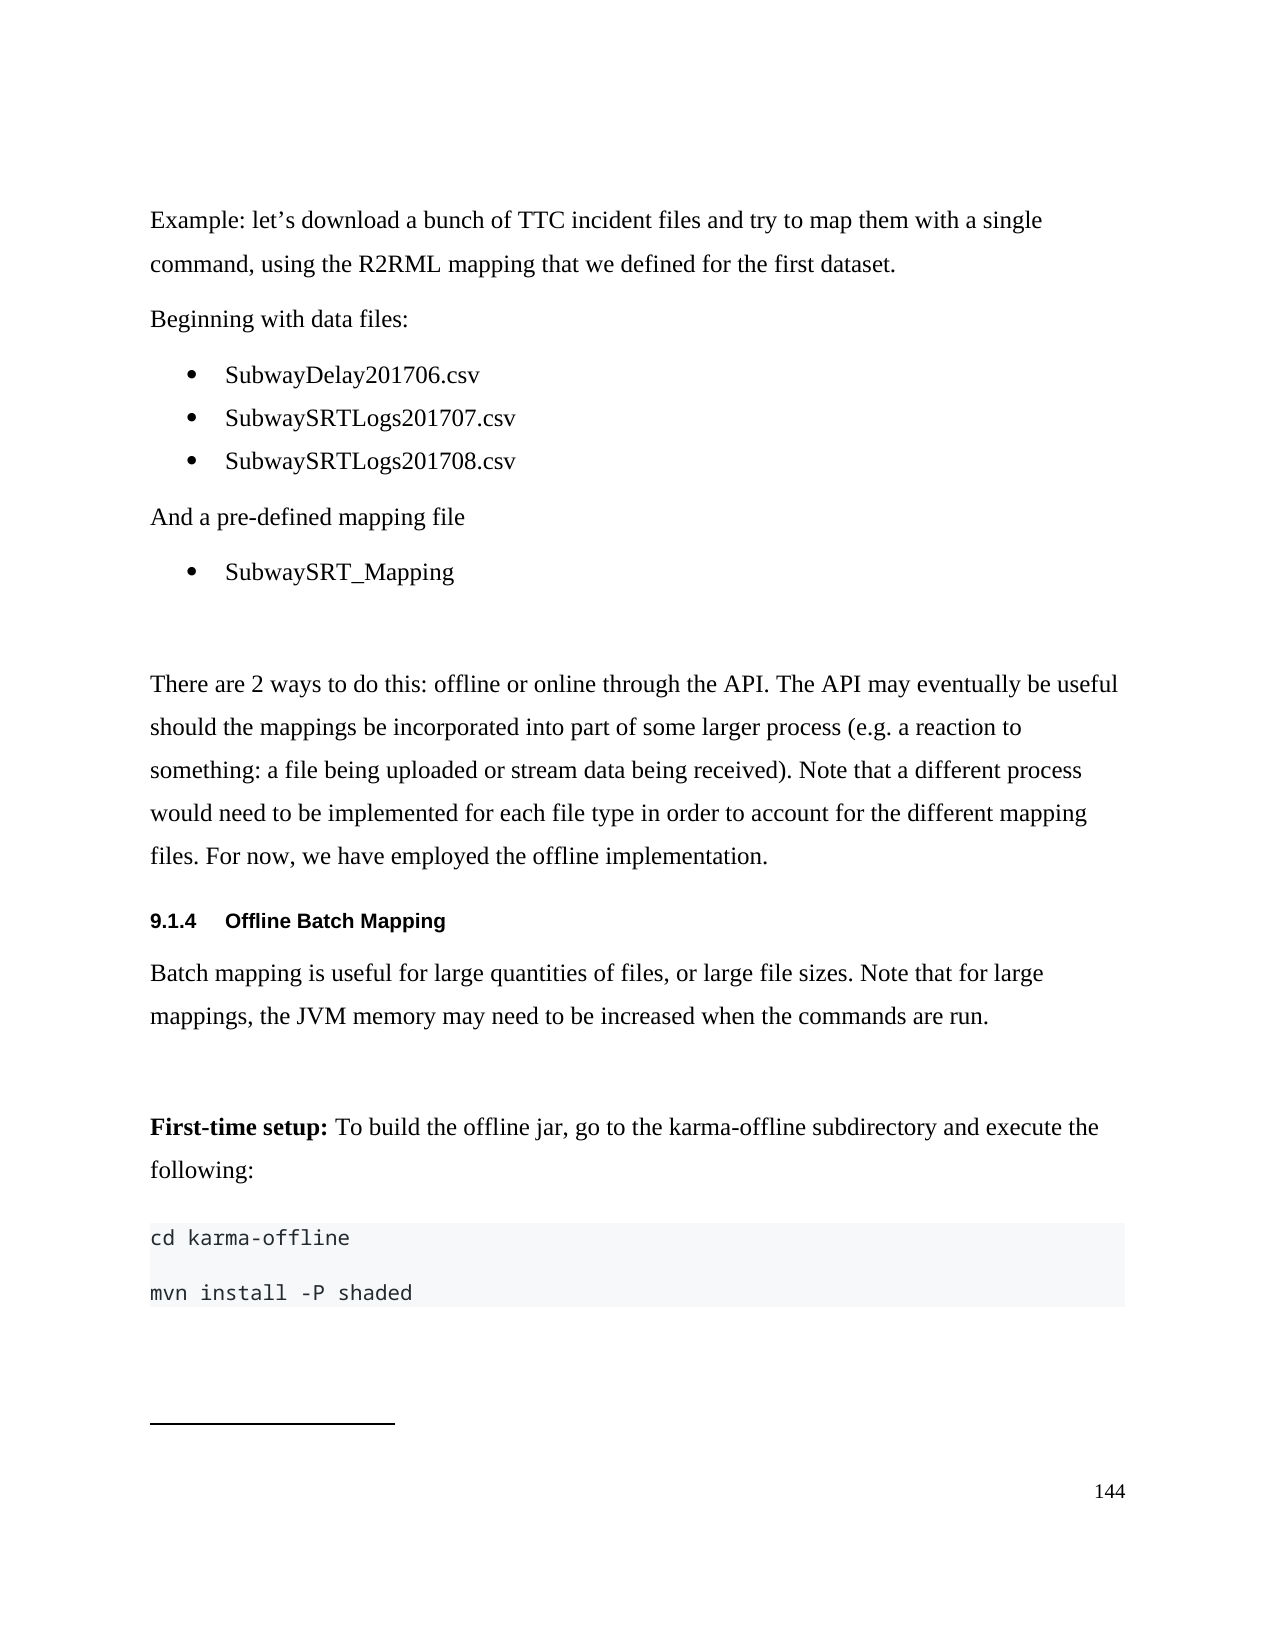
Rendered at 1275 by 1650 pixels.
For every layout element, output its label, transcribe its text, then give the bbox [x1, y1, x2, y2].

subtitle Offline Batch Mapping [150, 909, 1125, 933]
text cd karma-offline [150, 1223, 1125, 1252]
list SubwaySRTLogs201707.csv [187, 403, 1125, 432]
text Example: let’s download a bunch of TTC incident files and try to map them with a single command, using the R2RML mapping that we defined for the first dataset. [150, 206, 1125, 277]
text First-time setup: To build the offline jar, go to the karma-offline subdirectory and execute the following: [150, 1112, 1125, 1184]
text mvn install -P shaded [150, 1278, 1125, 1307]
text Beginning with data files: [150, 304, 1125, 333]
text Batch mapping is useful for large quantities of files, or large file sizes. Note that for large mappings, the JVM memory may need to be increased when the commands are run. [150, 958, 1125, 1030]
list SubwayDelay201706.csv [187, 360, 1125, 389]
list SubwaySRTLogs201708.csv [187, 446, 1125, 475]
list SubwaySRT_Mapping [187, 557, 1125, 586]
text There are 2 ways to do this: offline or online through the API. The API may eventually be useful should the mappings be incorporated into part of some larger process (e.g. a reaction to something: a file being uploaded or stream data being received). Note that a different process would need to be implemented for each file type in order to account for the different mapping files. For now, we have employed the offline implementation. [150, 669, 1125, 870]
text And a pre-defined mapping file [150, 502, 1125, 531]
